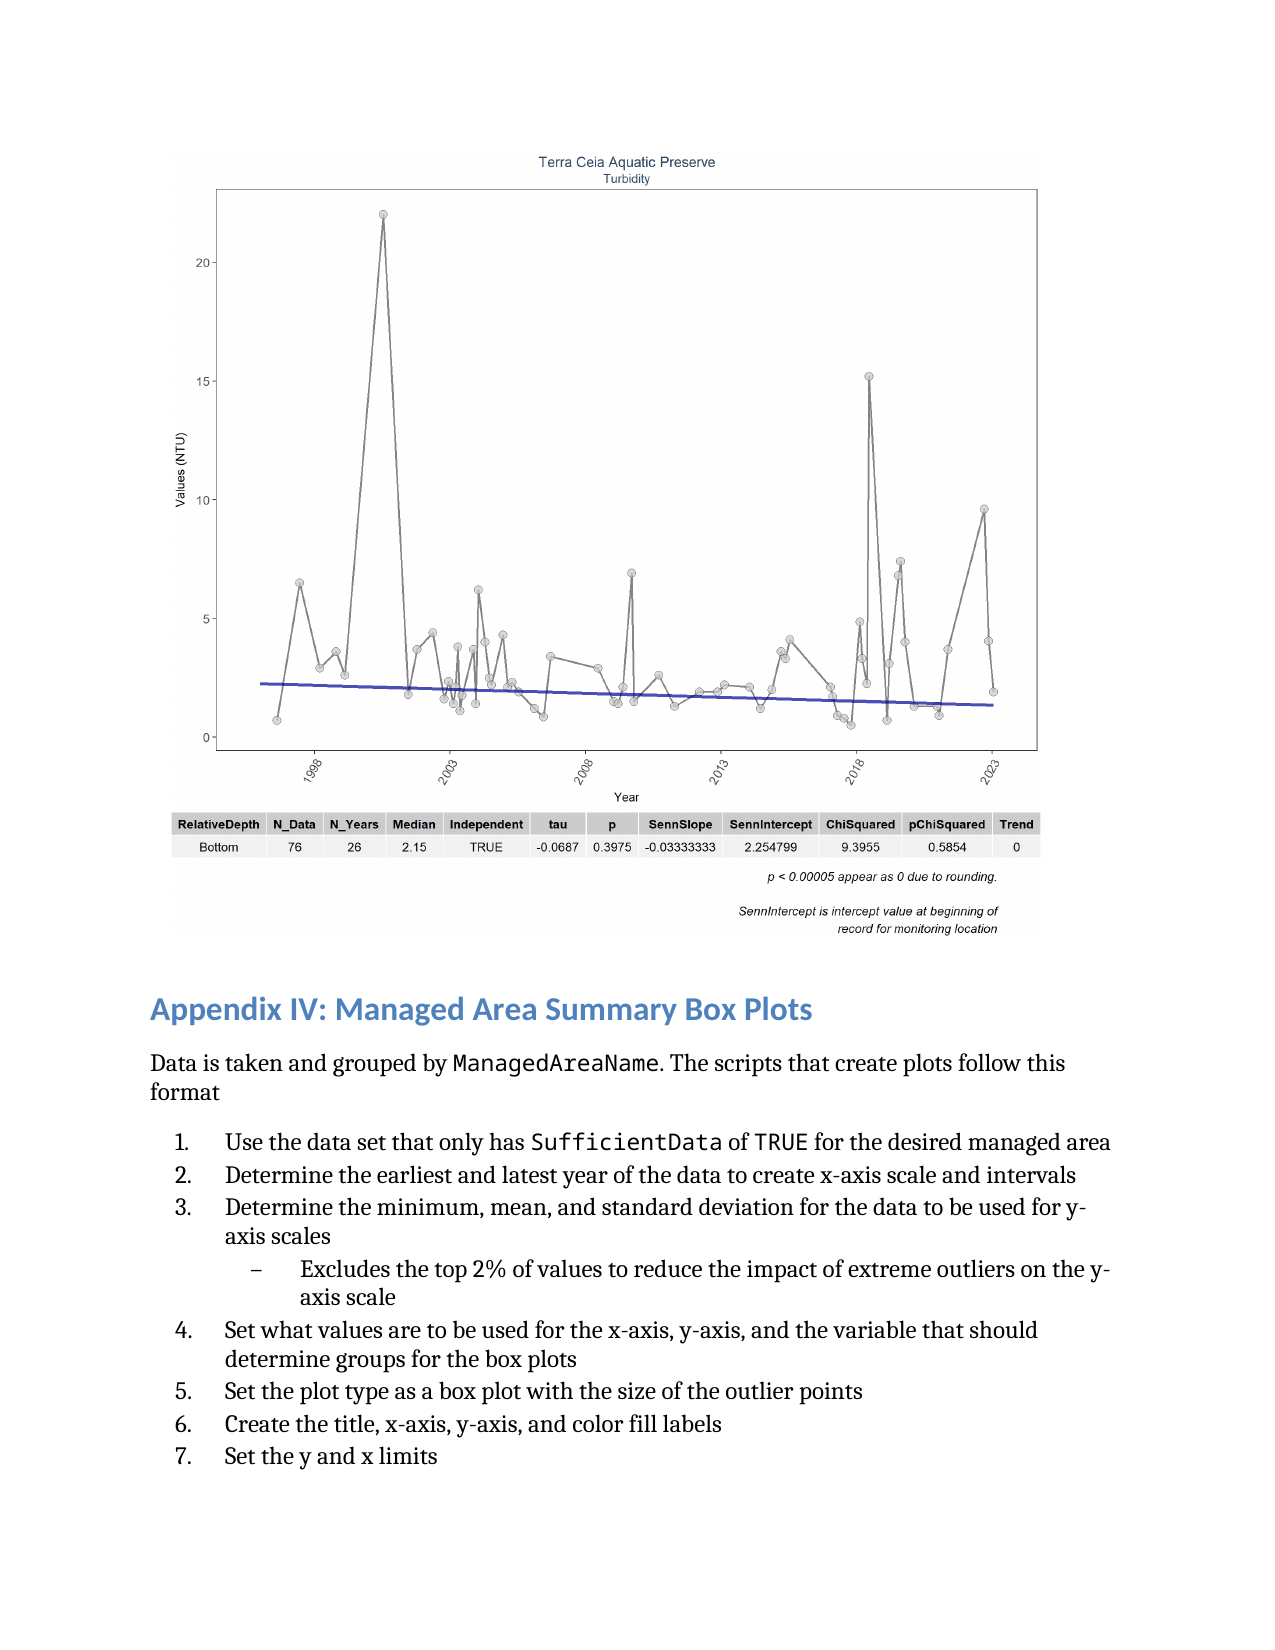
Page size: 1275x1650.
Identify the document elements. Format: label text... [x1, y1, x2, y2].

list Excludes the top 2% of values to reduce the impact of extreme outliers on the y-axis scale [250, 1254, 1125, 1312]
list Set the plot type as a box plot with the size of the outlier points [175, 1377, 1125, 1406]
list Set what values are to be used for the x-axis, y-axis, and the variable that should determine groups for the box plots [175, 1316, 1125, 1373]
text Data is taken and grouped by ManagedAreaName. The scripts that create plots follow this format [150, 1047, 1125, 1107]
list Determine the earliest and latest year of the data to create x-axis scale and intervals [175, 1161, 1125, 1189]
list Set the y and x limits [175, 1442, 1125, 1471]
list Use the data set that only has SufficientData of TRUE for the desired managed area [175, 1126, 1125, 1157]
list Create the title, x-axis, y-axis, and color fill labels [175, 1409, 1125, 1438]
picture [168, 150, 1044, 938]
list Determine the minimum, mean, and standard deviation for the data to be used for y-axis scales [175, 1193, 1125, 1251]
subtitle Appendix IV: Managed Area Summary Box Plots [150, 987, 1125, 1028]
